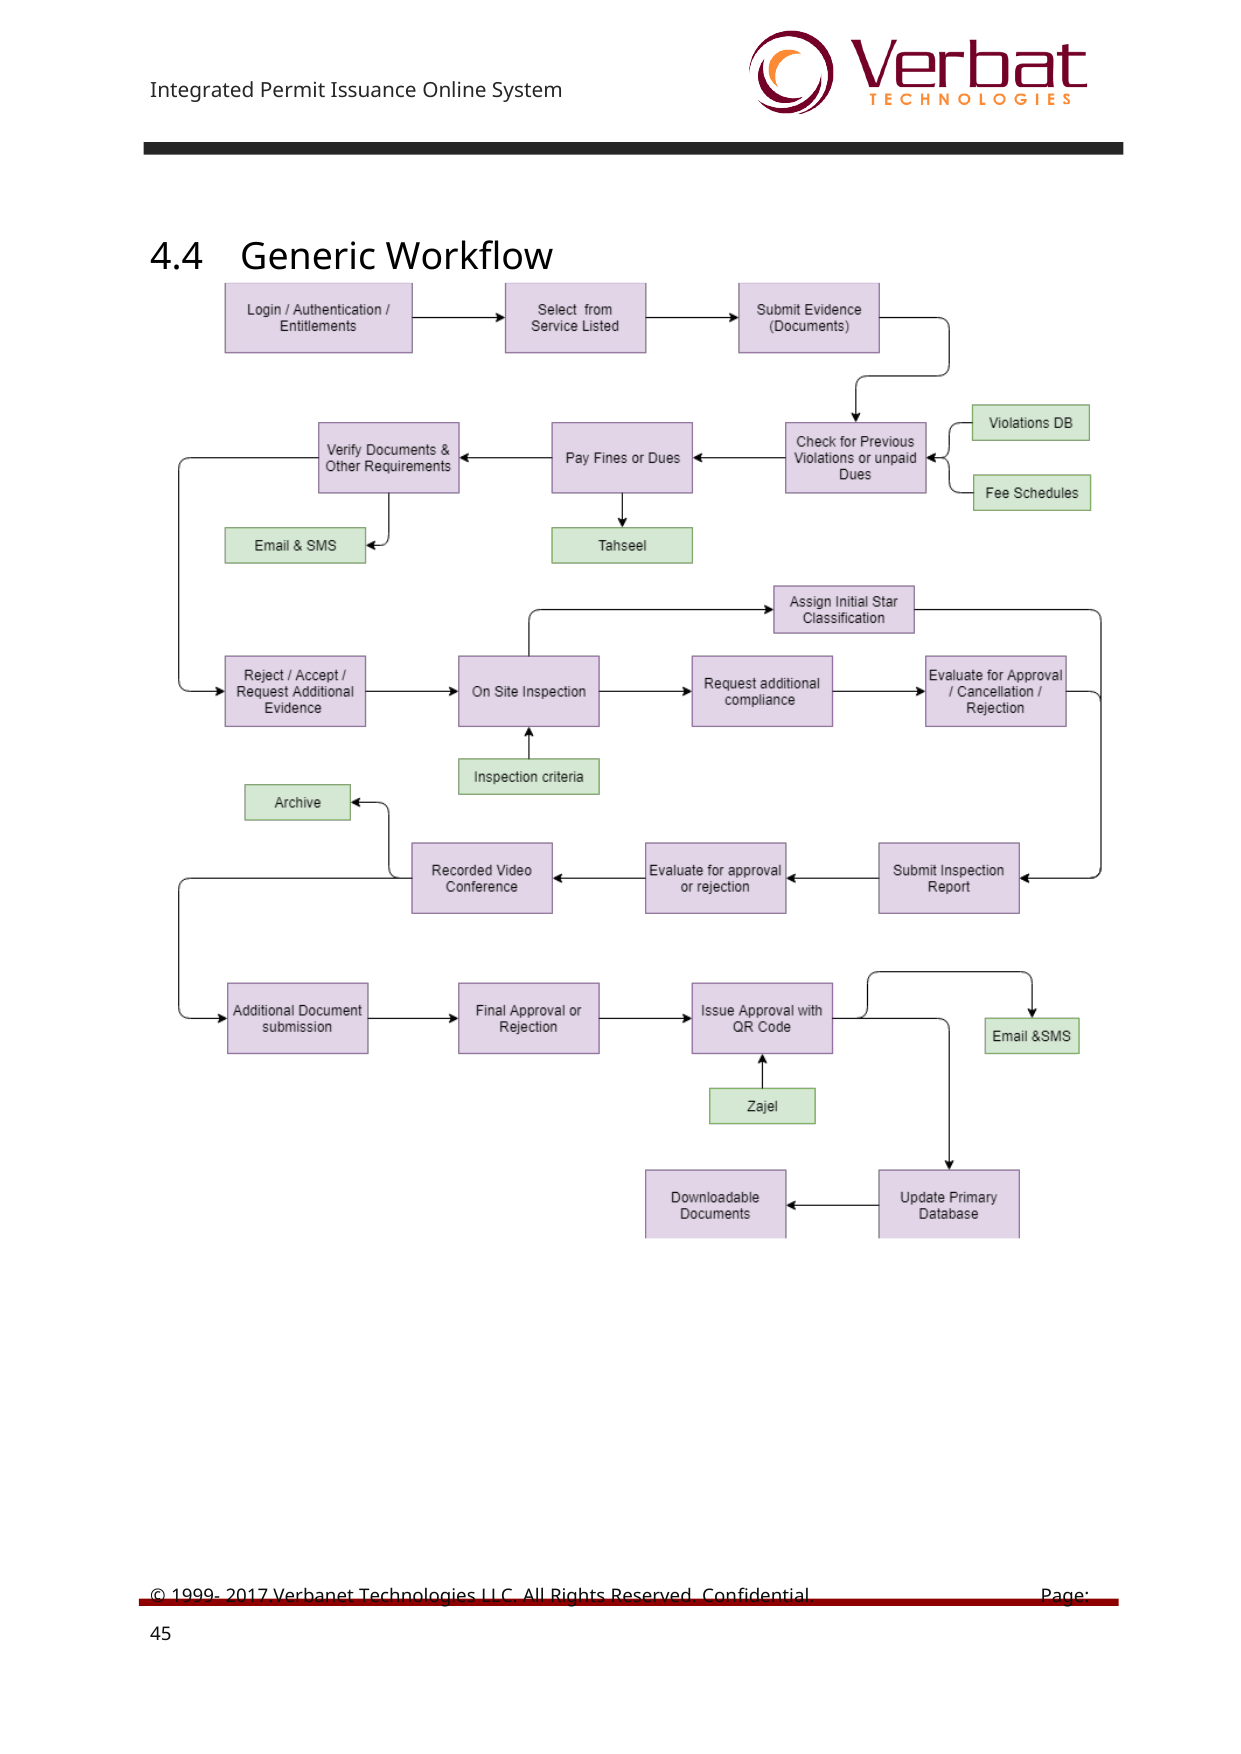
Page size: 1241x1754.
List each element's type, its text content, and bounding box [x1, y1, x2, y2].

picture [745, 26, 1089, 114]
picture [170, 282, 1107, 1239]
subtitle Generic Workflow [150, 229, 1090, 280]
